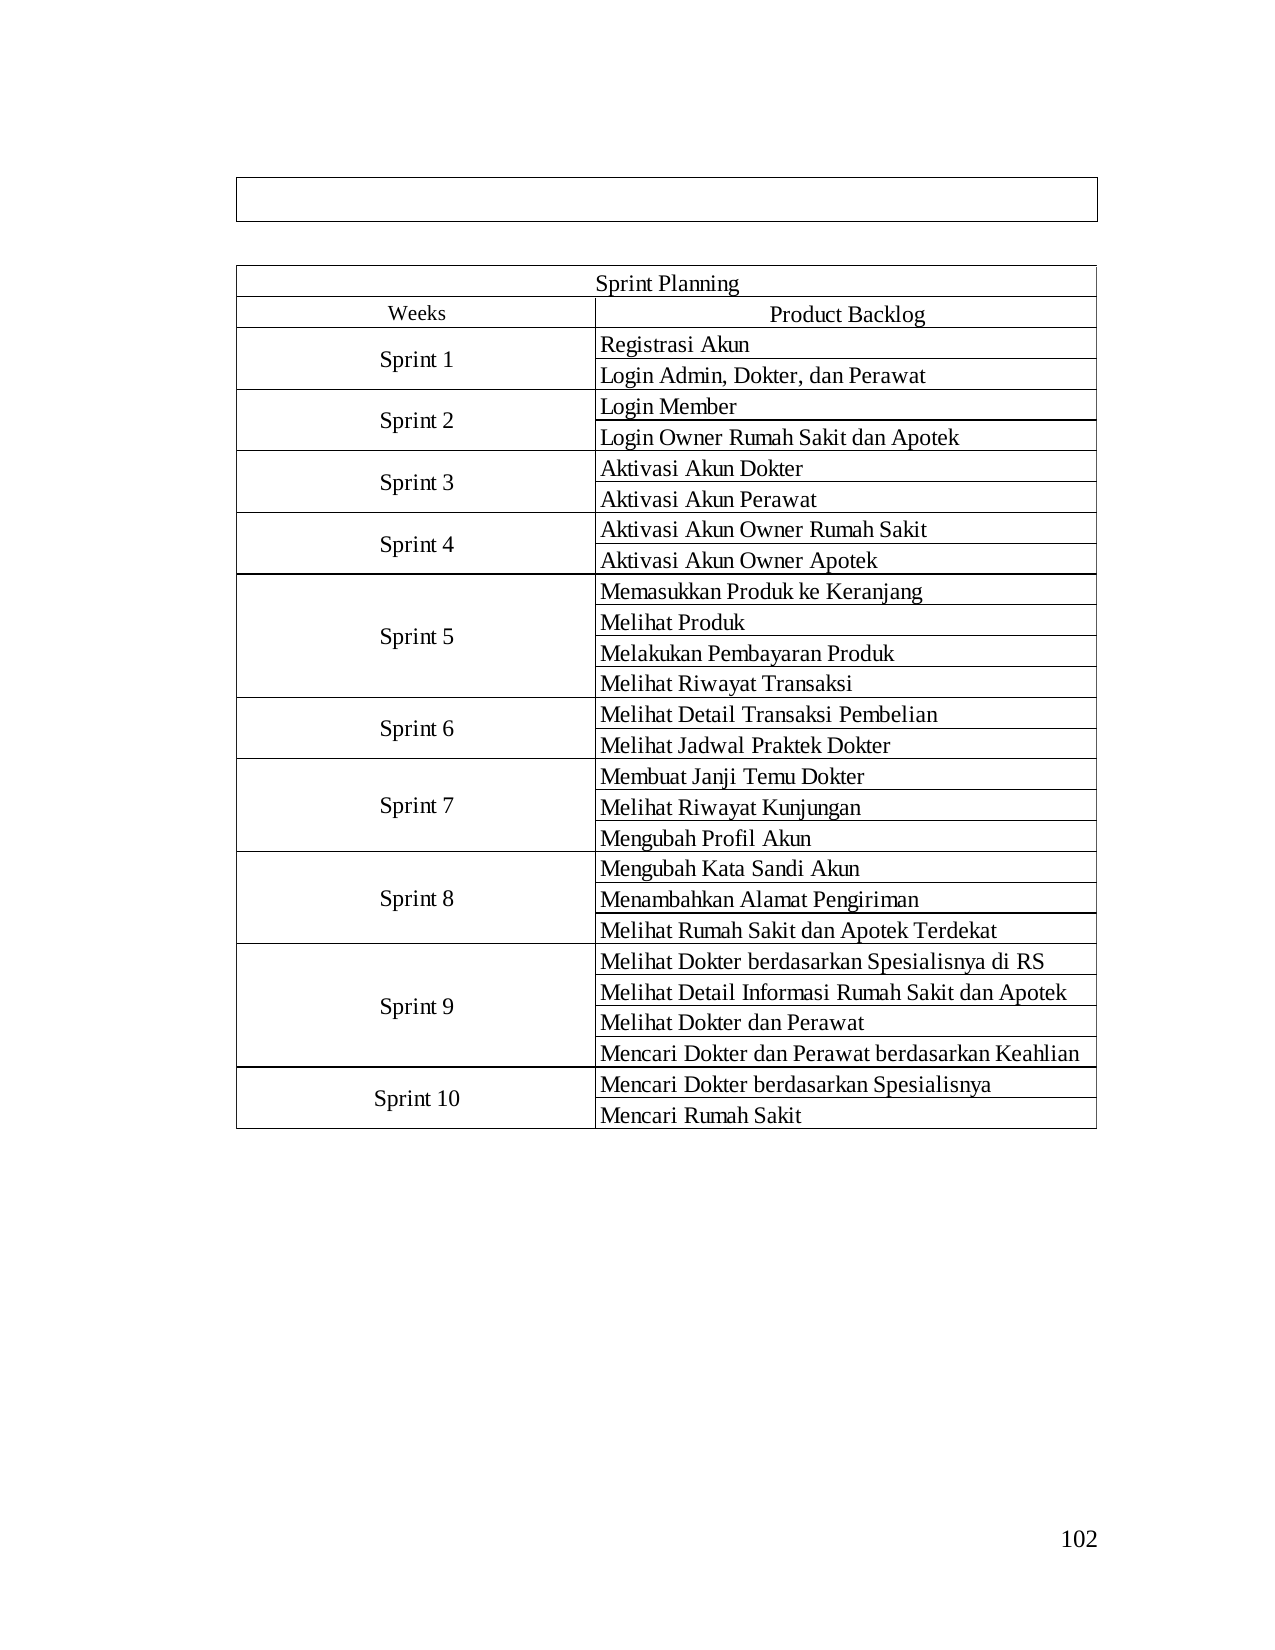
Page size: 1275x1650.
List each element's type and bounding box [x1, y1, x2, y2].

table_header [237, 178, 1097, 221]
